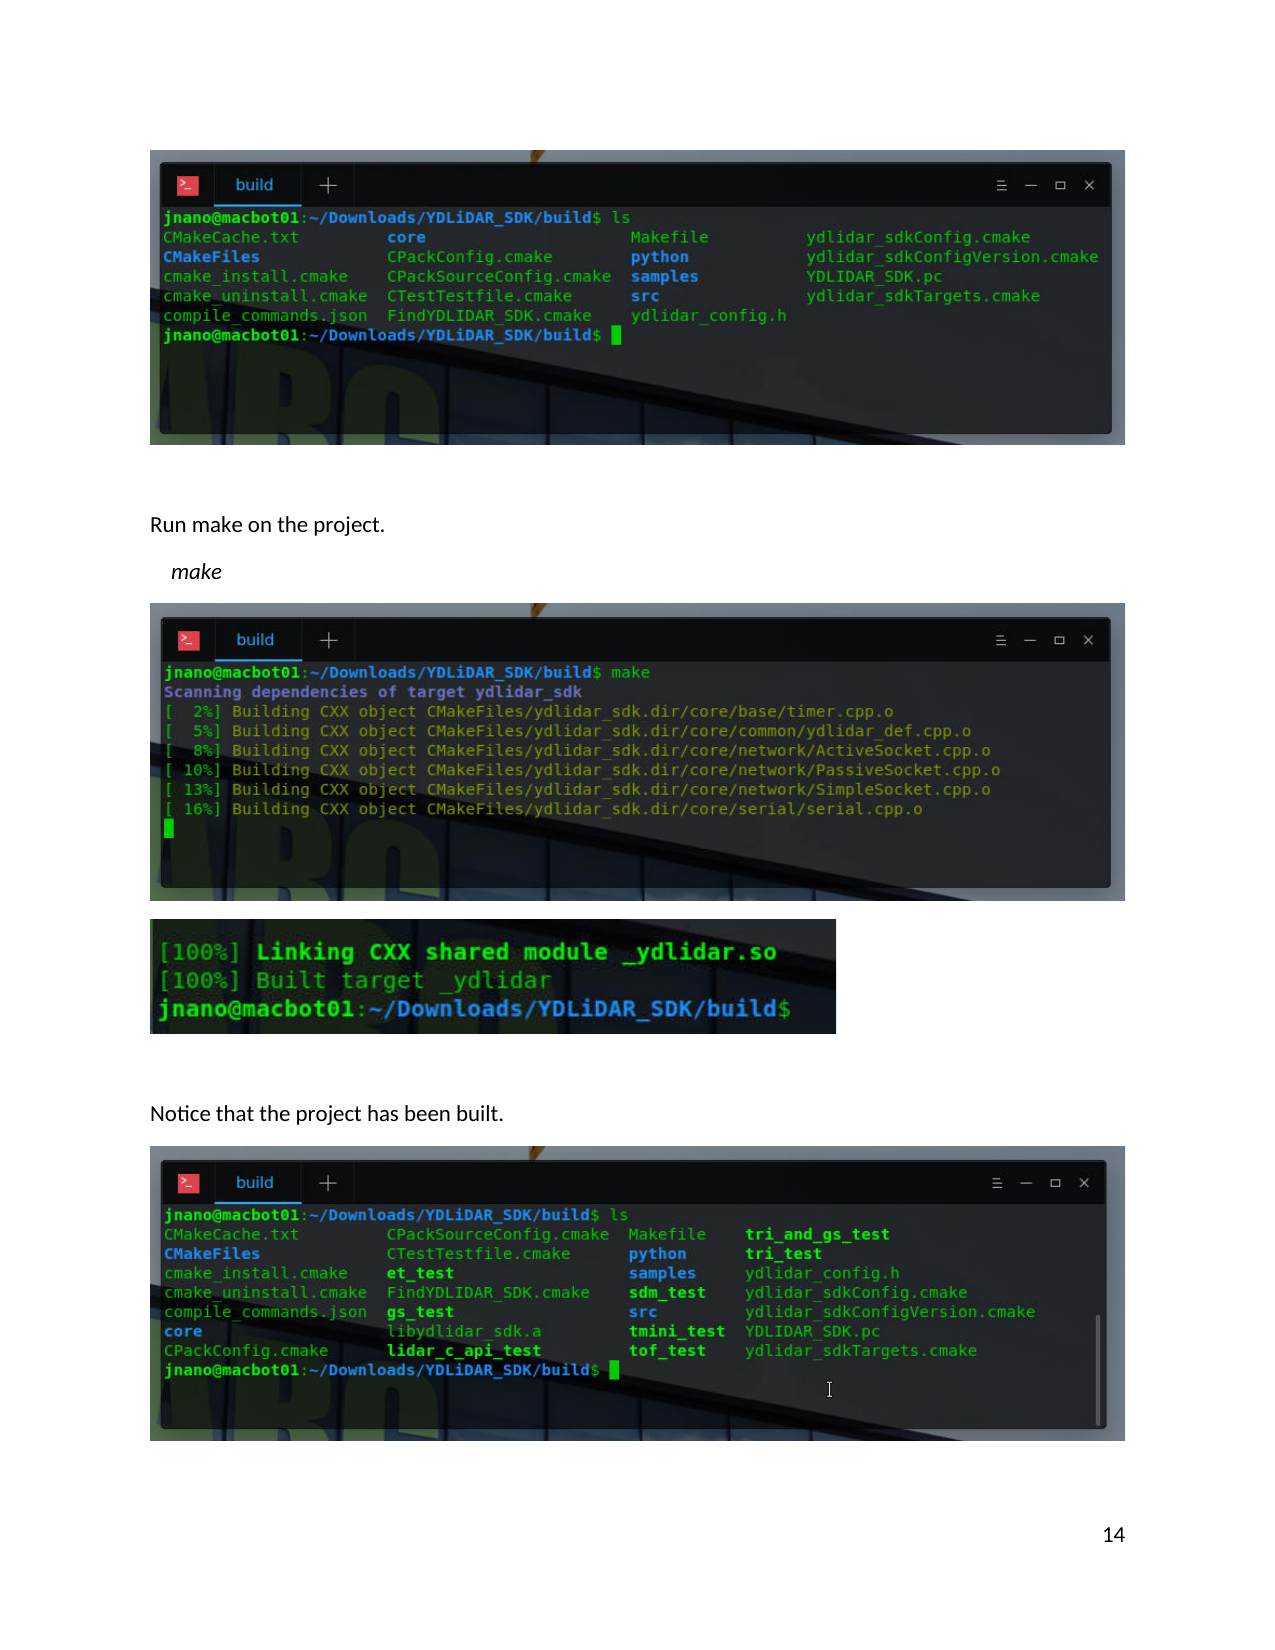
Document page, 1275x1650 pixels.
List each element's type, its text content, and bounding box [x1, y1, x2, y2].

picture [150, 1146, 1125, 1441]
text Run make on the project. [150, 510, 1125, 538]
picture [150, 919, 837, 1034]
picture [150, 603, 1125, 901]
text Notice that the project has been built. [150, 1099, 1125, 1127]
picture [150, 150, 1125, 445]
text make [150, 557, 1125, 585]
